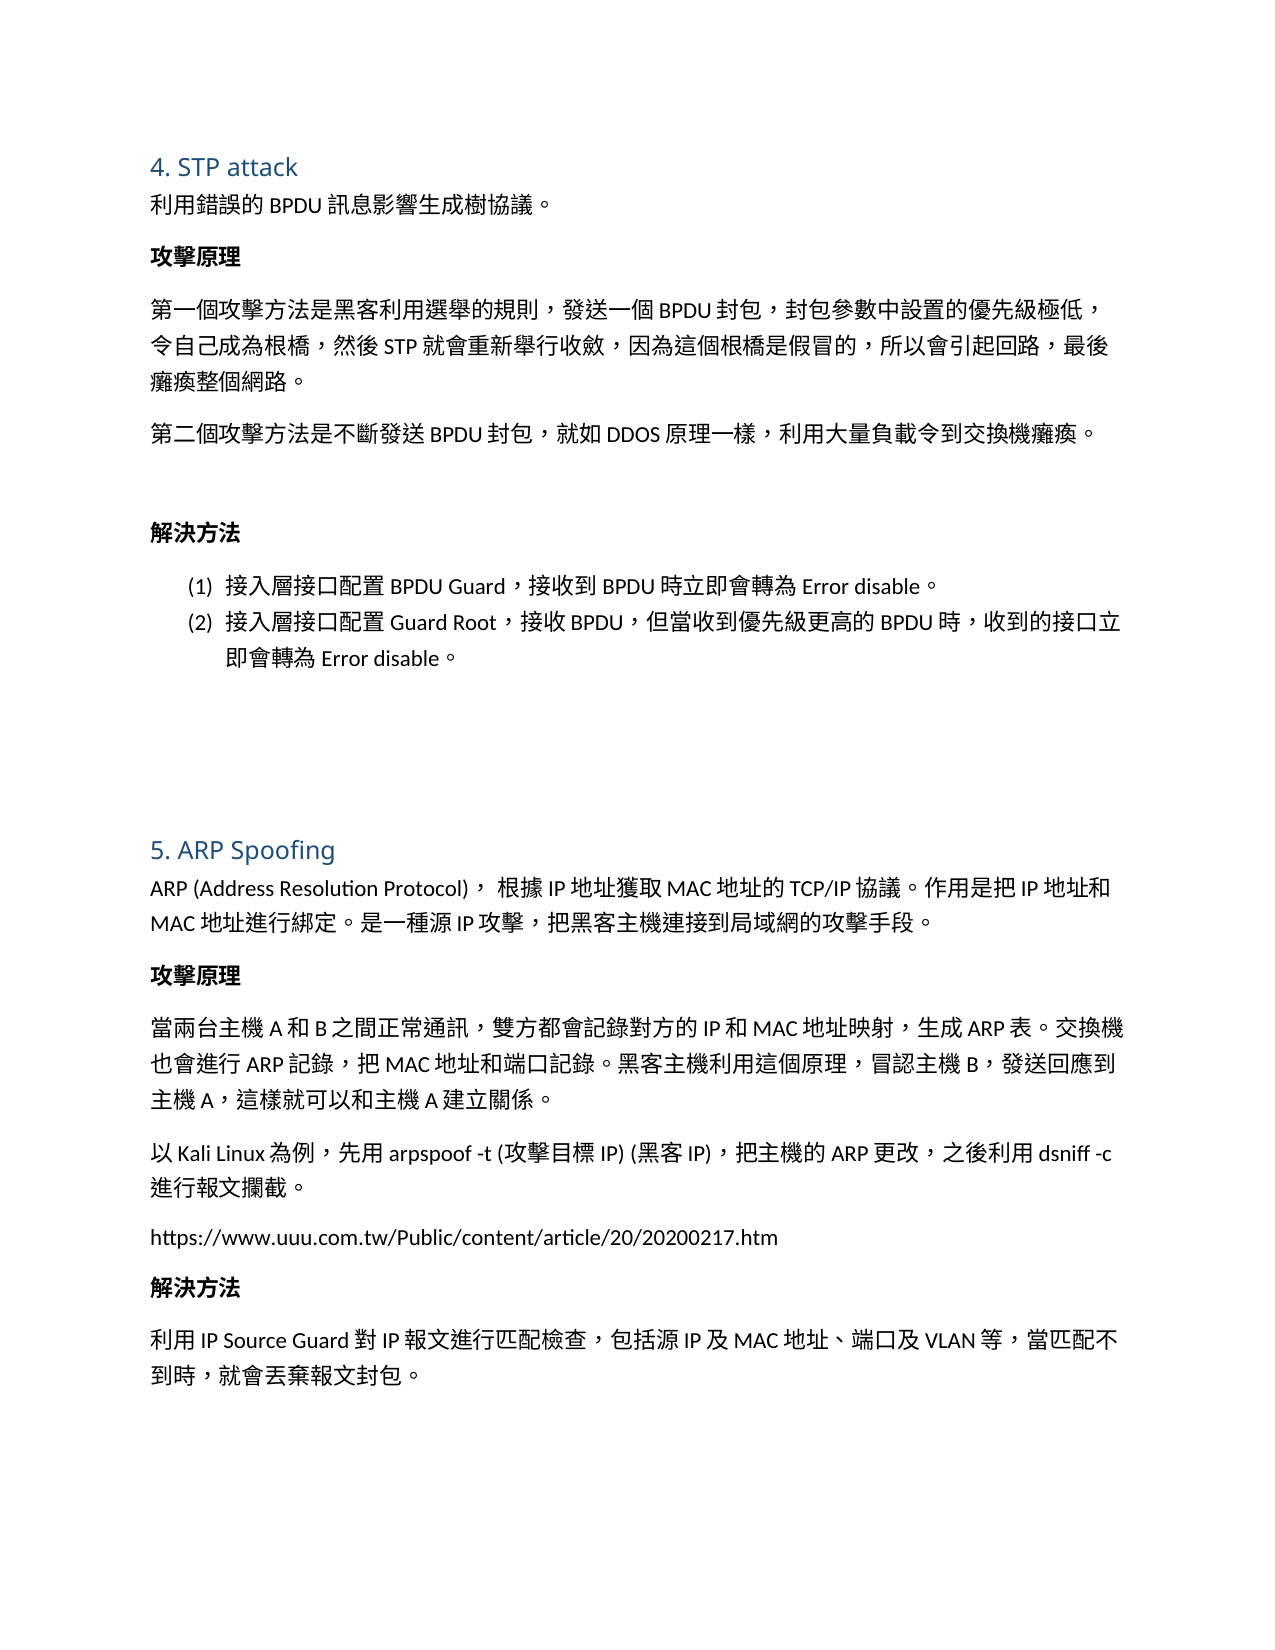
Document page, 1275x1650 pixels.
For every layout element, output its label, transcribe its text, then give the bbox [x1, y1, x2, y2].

text 以Kali Linux為例，先用arpspoof -t (攻擊目標IP) (黑客IP)，把主機的ARP更改，之後利用dsniff -c進行報文攔截。 [150, 1134, 1125, 1203]
text 第一個攻擊方法是黑客利用選舉的規則，發送一個BPDU封包，封包參數中設置的優先級極低，令自己成為根橋，然後STP就會重新舉行收斂，因為這個根橋是假冒的，所以會引起回路，最後癱瘓整個網路。 [150, 292, 1125, 397]
subtitle 4. STP attack [150, 150, 1125, 184]
text 解決方法 [150, 515, 1125, 548]
text 攻擊原理 [150, 239, 1125, 272]
text 解決方法 [150, 1269, 1125, 1303]
list 接入層接口配置Guard Root，接收BPDU，但當收到優先級更高的BPDU時，收到的接口立即會轉為Error disable。 [187, 604, 1125, 673]
text 利用錯誤的BPDU訊息影響生成樹協議。 [150, 187, 1125, 220]
text 第二個攻擊方法是不斷發送BPDU封包，就如DDOS原理一樣，利用大量負載令到交換機癱瘓。 [150, 416, 1125, 449]
text 攻擊原理 [150, 958, 1125, 991]
list 接入層接口配置BPDU Guard，接收到BPDU時立即會轉為Error disable。 [187, 568, 1125, 601]
text ARP (Address Resolution Protocol)， 根據IP地址獲取MAC地址的TCP/IP協議。作用是把IP地址和MAC地址進行綁定。是一種源IP攻擊，把黑客主機連接到局域網的攻擊手段。 [150, 869, 1125, 938]
subtitle 5. ARP Spoofing [150, 833, 1125, 867]
text 利用IP Source Guard對IP報文進行匹配檢查，包括源IP及MAC地址、端口及VLAN等，當匹配不到時，就會丟棄報文封包。 [150, 1322, 1125, 1391]
text 當兩台主機A和B之間正常通訊，雙方都會記錄對方的IP和MAC地址映射，生成ARP表。交換機也會進行ARP記錄，把MAC地址和端口記錄。黑客主機利用這個原理，冒認主機B，發送回應到主機A，這樣就可以和主機A建立關係。 [150, 1010, 1125, 1115]
text https://www.uuu.com.tw/Public/content/article/20/20200217.htm [150, 1223, 1125, 1251]
